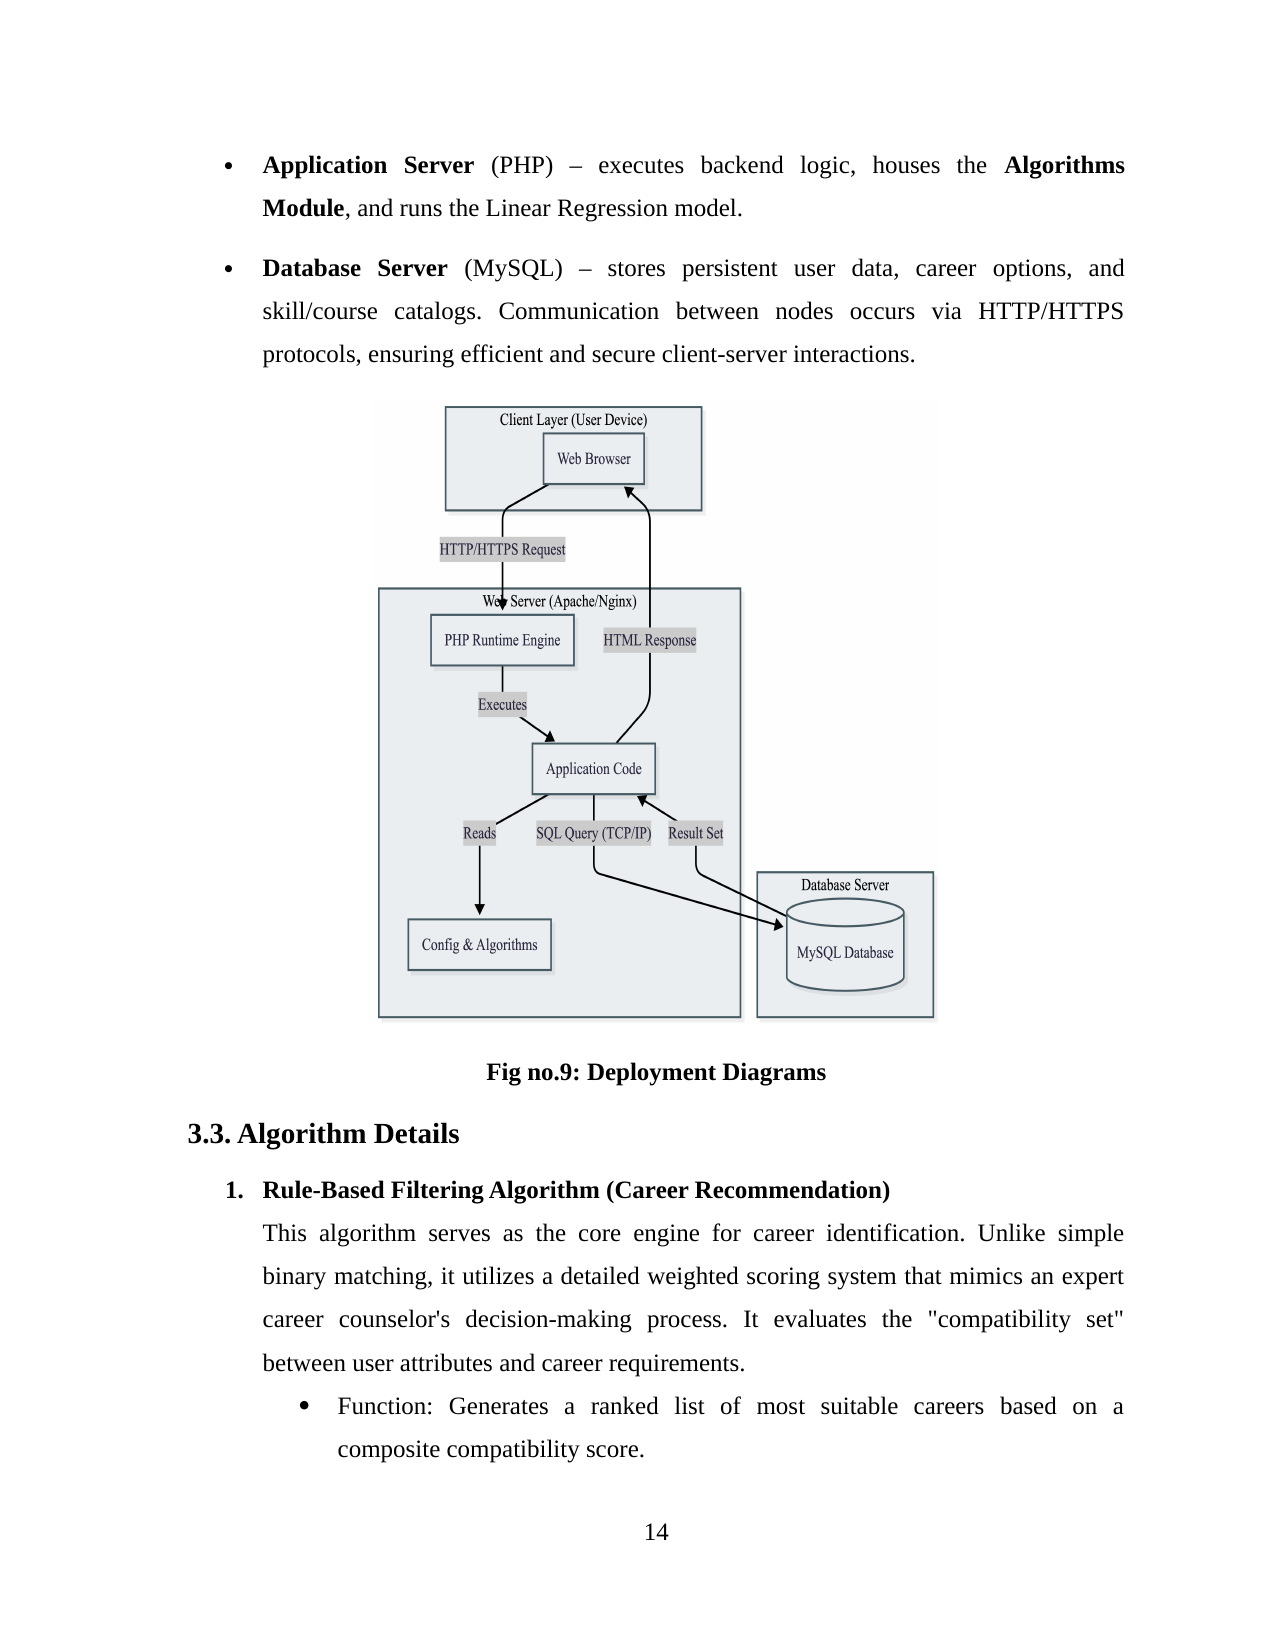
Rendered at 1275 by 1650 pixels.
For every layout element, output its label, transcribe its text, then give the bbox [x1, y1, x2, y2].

list Function: Generates a ranked list of most suitable careers based on a composite compatibility score. [300, 1391, 1125, 1463]
picture [372, 398, 940, 1026]
list Rule-Based Filtering Algorithm (Career Recommendation) [225, 1175, 1125, 1204]
subtitle 3.3. Algorithm Details [187, 1117, 1125, 1150]
list This algorithm serves as the core engine for career identification. Unlike simple binary matching, it utilizes a detailed weighted scoring system that mimics an expert career counselor's decision-making process. It evaluates the "compatibility set" between user attributes and career requirements. [262, 1218, 1125, 1376]
list Application Server (PHP) – executes backend logic, houses the Algorithms Module, and runs the Linear Regression model. [225, 150, 1125, 222]
list Database Server (MySQL) – stores persistent user data, career options, and skill/course catalogs. Communication between nodes occurs via HTTP/HTTPS protocols, ensuring efficient and secure client-server interactions. [225, 253, 1125, 368]
text Fig no.9: Deployment Diagrams [187, 1057, 1125, 1086]
